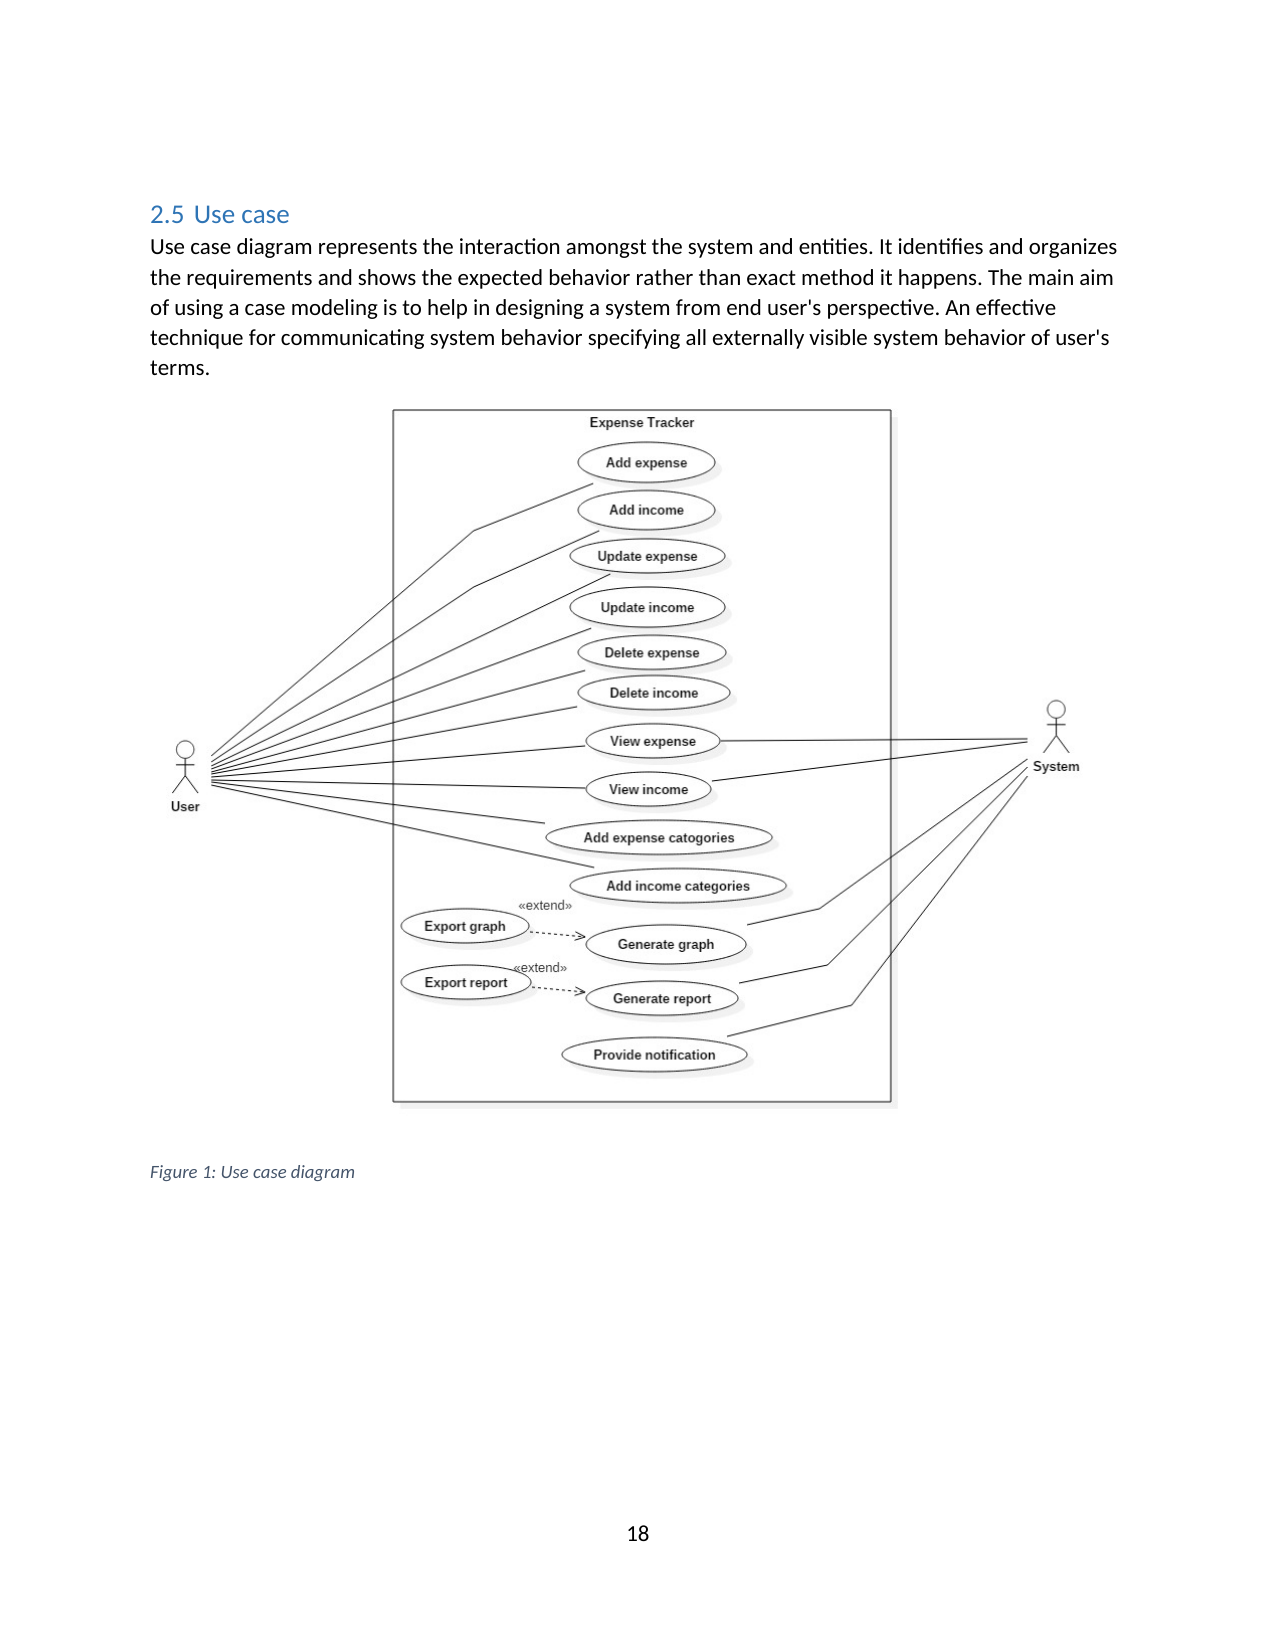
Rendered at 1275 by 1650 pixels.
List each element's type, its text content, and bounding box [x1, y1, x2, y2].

picture [150, 400, 1124, 1142]
text Use case diagram represents the interaction amongst the system and entities. It identifies and organizes the requirements and shows the expected behavior rather than exact method it happens. The main aim of using a case modeling is to help in designing a system from end user's perspective. An effective technique for communicating system behavior specifying all externally visible system behavior of user's terms. [150, 232, 1125, 381]
text Figure 1: Use case diagram [150, 1160, 1125, 1183]
subtitle Use case [150, 197, 1125, 230]
